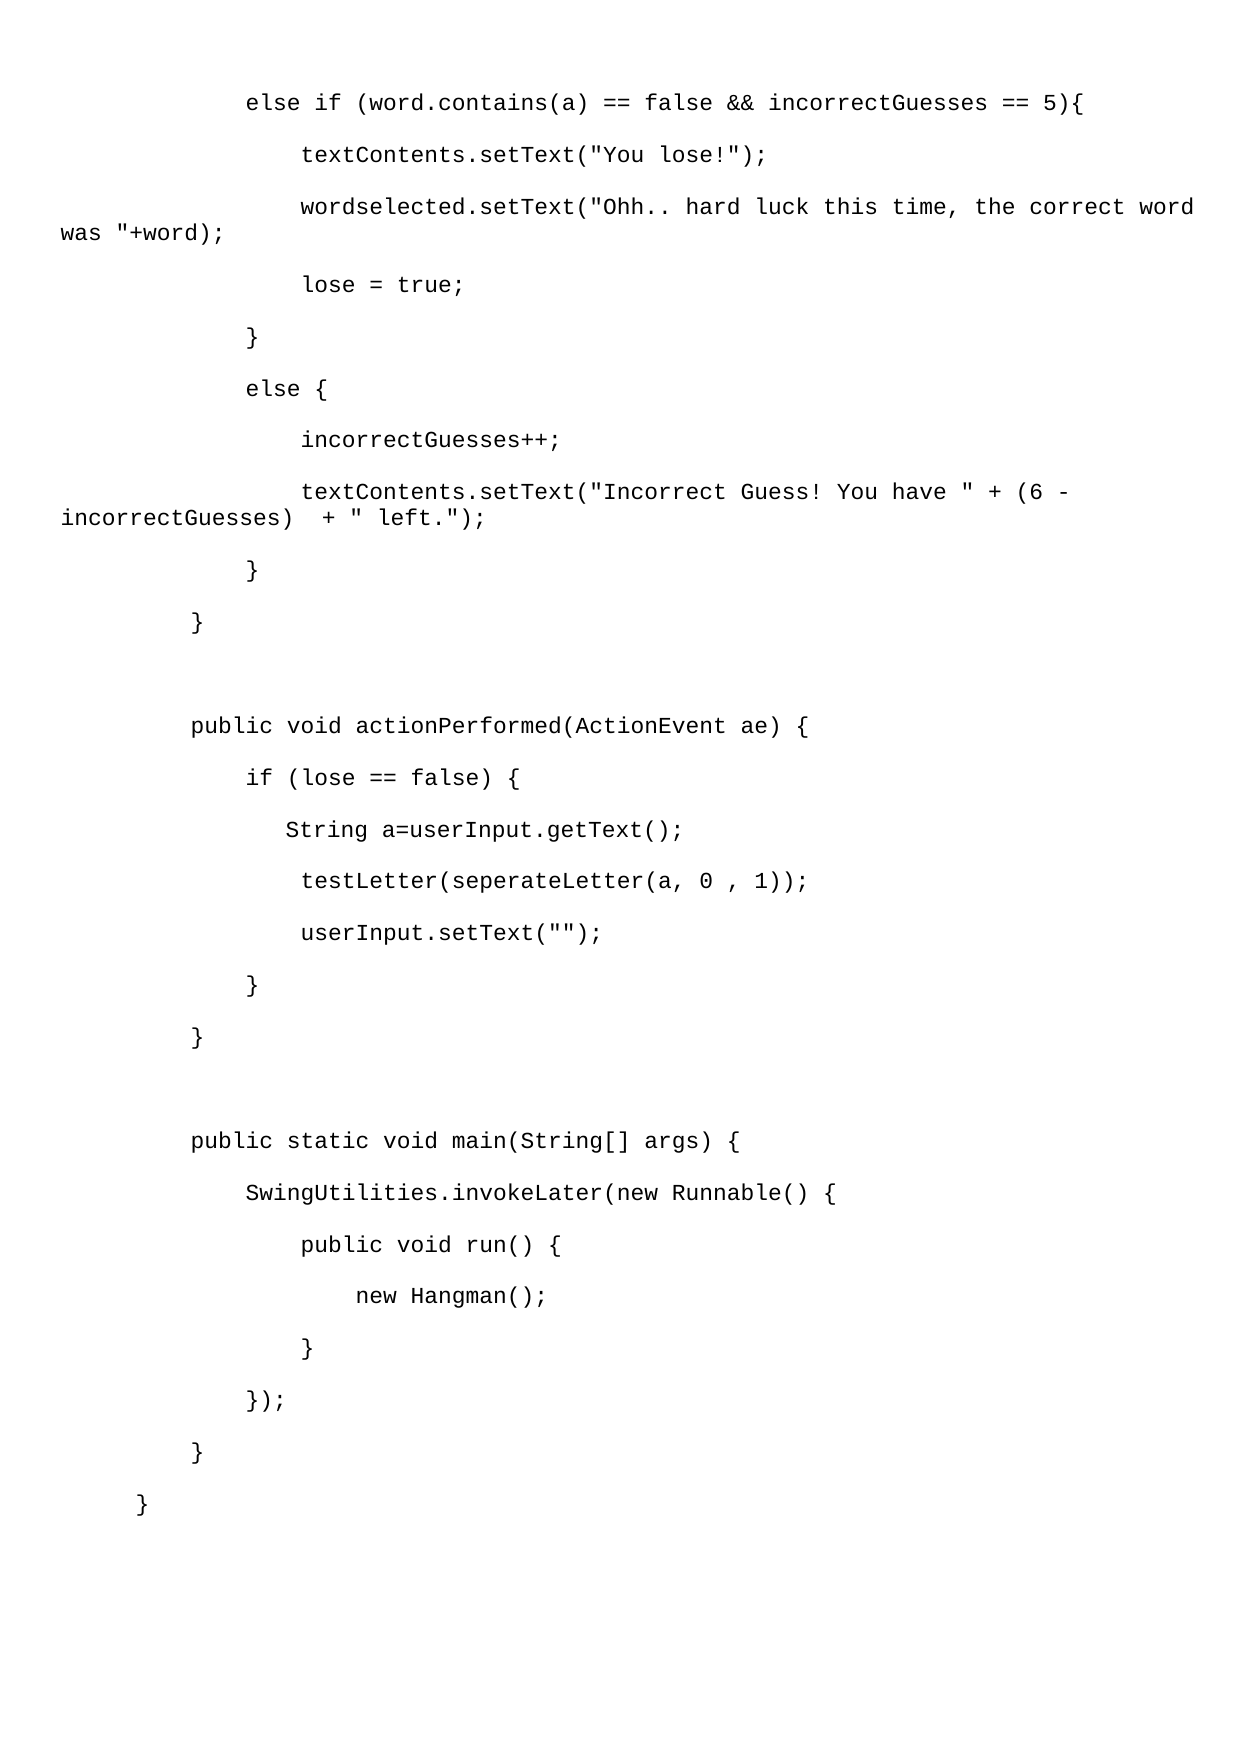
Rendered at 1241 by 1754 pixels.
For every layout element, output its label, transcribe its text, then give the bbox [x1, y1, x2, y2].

text } [60, 325, 1196, 351]
text wordselected.setText("Ohh.. hard luck this time, the correct word was "+word); [60, 195, 1196, 247]
text public void run() { [60, 1233, 1196, 1259]
text lose = true; [60, 273, 1196, 299]
text } [60, 610, 1196, 636]
text if (lose == false) { [60, 766, 1196, 792]
text textContents.setText("You lose!"); [60, 143, 1196, 169]
text else if (word.contains(a) == false && incorrectGuesses == 5){ [60, 92, 1196, 118]
text SwingUtilities.invokeLater(new Runnable() { [60, 1181, 1196, 1207]
text textContents.setText("Incorrect Guess! You have " + (6 - incorrectGuesses) + " left."); [60, 481, 1196, 533]
text }); [60, 1388, 1196, 1414]
text } [60, 1337, 1196, 1363]
text userInput.setText(""); [60, 922, 1196, 948]
text public static void main(String[] args) { [60, 1129, 1196, 1155]
text String a=userInput.getText(); [60, 818, 1196, 844]
text testLetter(seperateLetter(a, 0 , 1)); [60, 870, 1196, 896]
text new Hangman(); [60, 1285, 1196, 1311]
text else { [60, 377, 1196, 403]
text } [60, 1492, 1196, 1518]
text public void actionPerformed(ActionEvent ae) { [60, 714, 1196, 740]
text } [60, 973, 1196, 999]
text } [60, 1025, 1196, 1051]
text } [60, 558, 1196, 584]
text } [60, 1440, 1196, 1466]
text incorrectGuesses++; [60, 429, 1196, 455]
